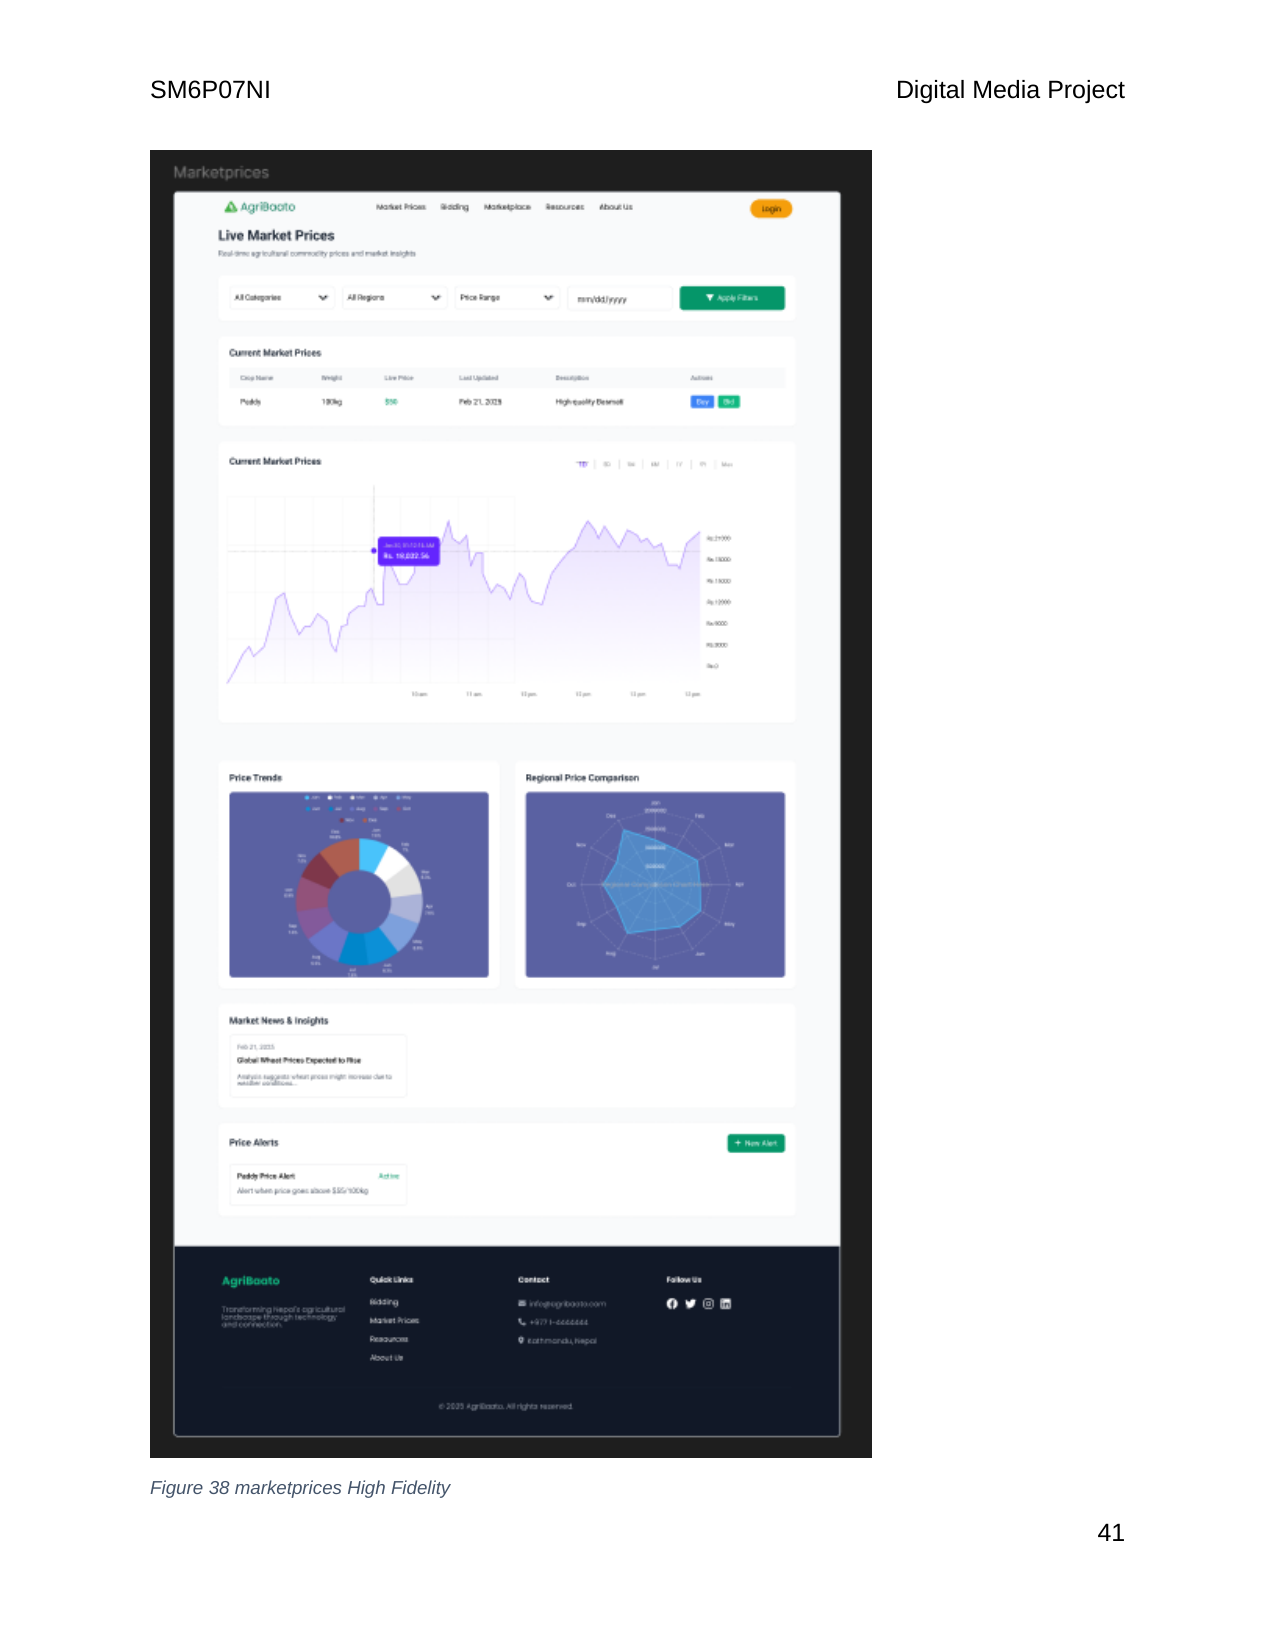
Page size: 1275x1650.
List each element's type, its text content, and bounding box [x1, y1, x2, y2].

text Figure 38 marketprices High Fidelity [150, 1477, 1125, 1498]
picture [150, 150, 872, 1458]
